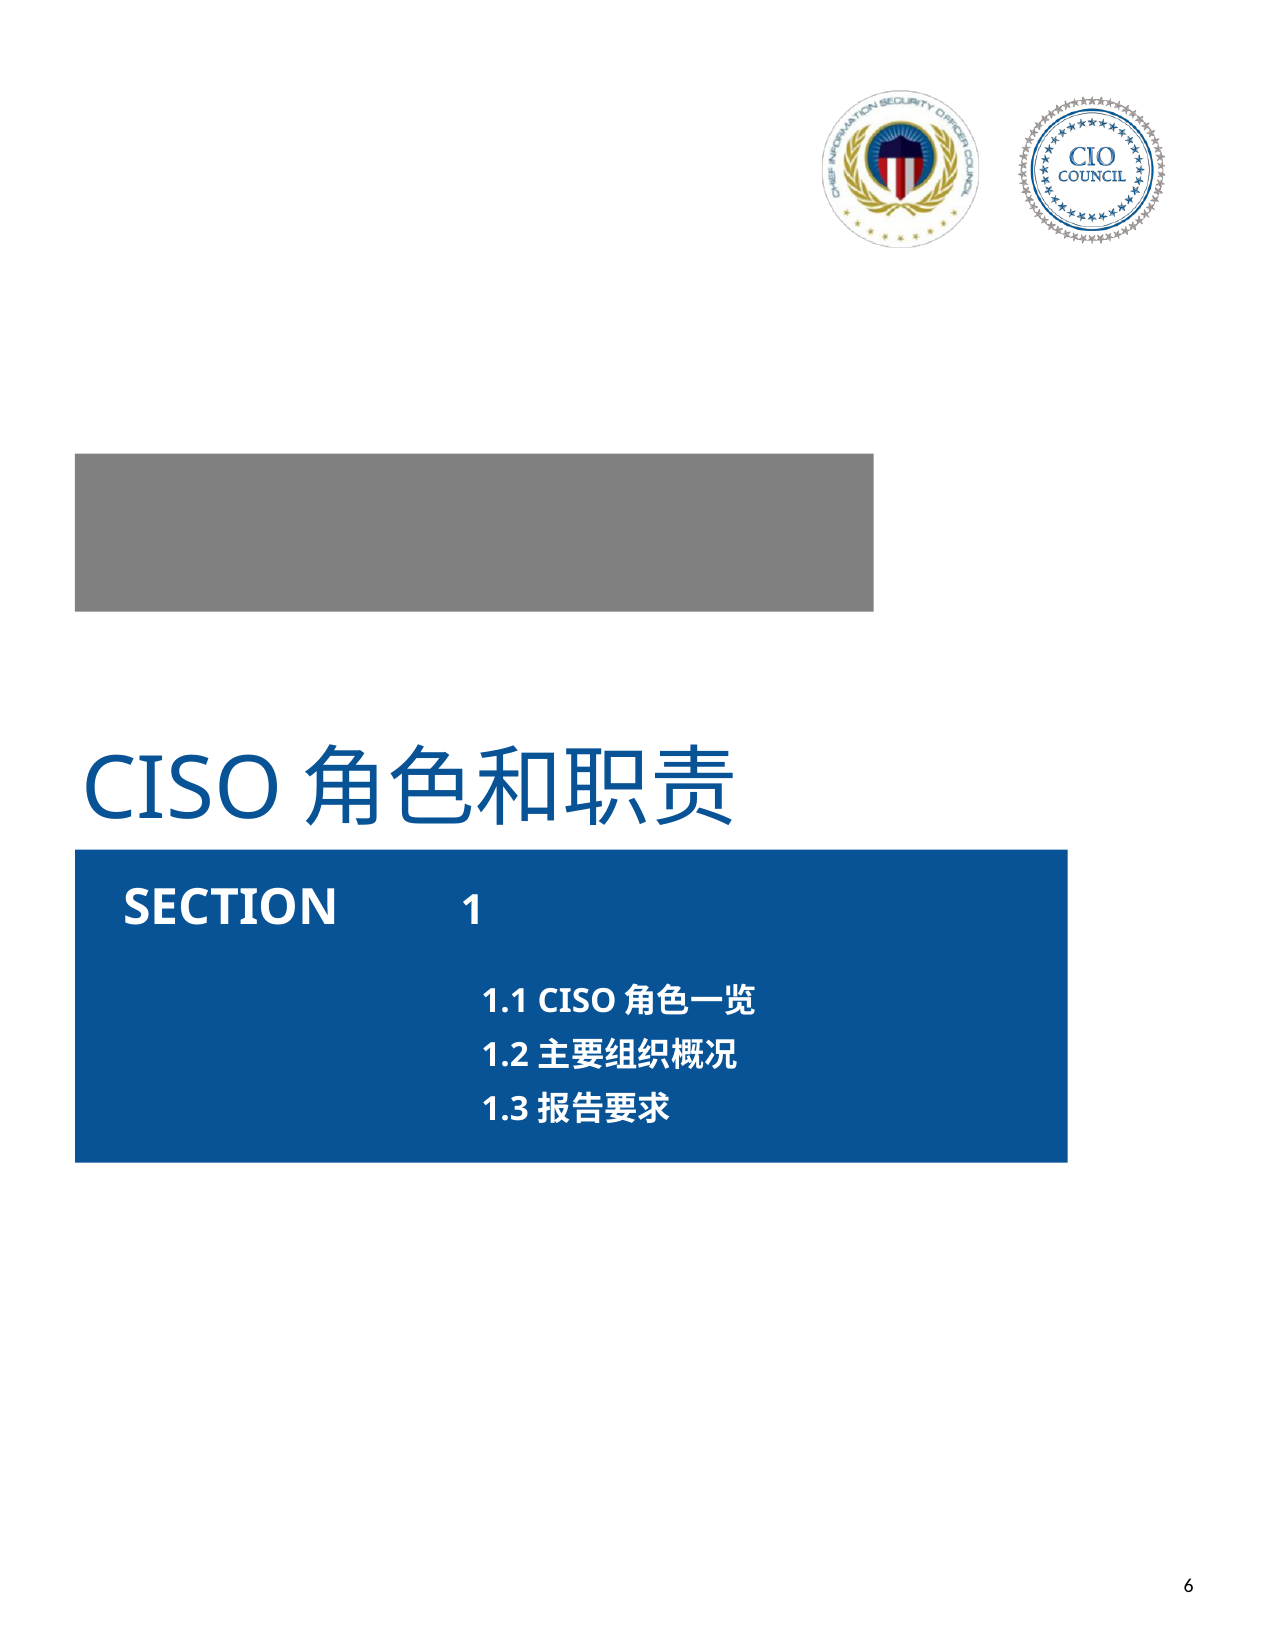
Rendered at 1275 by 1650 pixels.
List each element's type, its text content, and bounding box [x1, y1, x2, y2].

text 1.2 主要组织概况 [481, 1027, 1194, 1076]
picture [821, 90, 1166, 248]
text SECTION 1 [123, 871, 1194, 939]
text 1.3 报告要求 [481, 1081, 1194, 1130]
text 1.1 CISO角色一览 [481, 974, 1194, 1022]
text CISO角色和职责 [81, 717, 764, 844]
